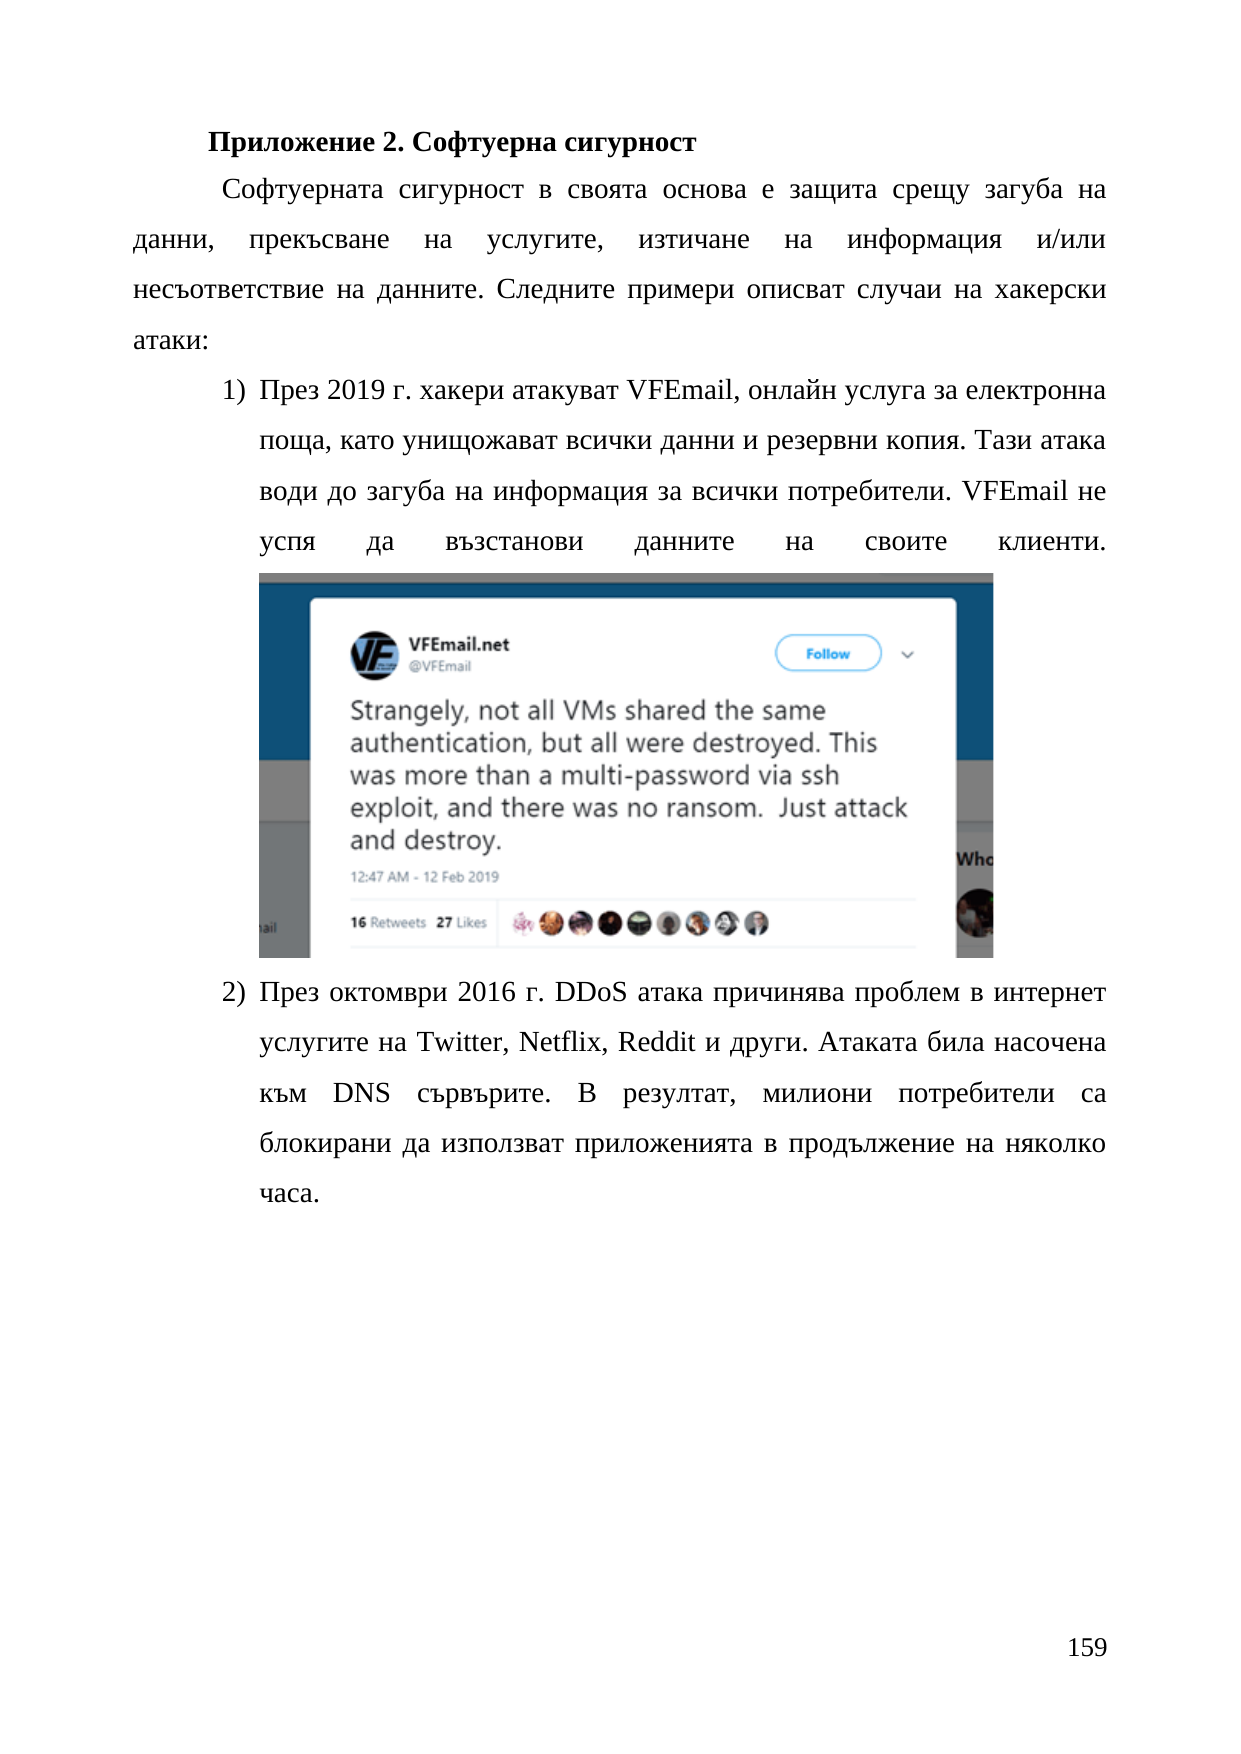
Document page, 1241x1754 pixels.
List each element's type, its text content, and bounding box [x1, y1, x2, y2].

picture [259, 573, 994, 958]
text Софтуерната сигурност в своята основа е защита срещу загуба на данни, прекъсване на услугите, изтичане на информация и/или несъответствие на данните. Следните примери описват случаи на хакерски атаки: [133, 171, 1107, 355]
list Приложение 2. Софтуерна сигурност [208, 124, 1107, 158]
list През октомври 2016 г. DDoS атака причинява проблем в интернет услугите на Twitter, Netflix, Reddit и други. Атаката била насочена към DNS сървърите. В резултат, милиони потребители са блокирани да използват приложенията в продължение на няколко часа. [222, 974, 1107, 1209]
